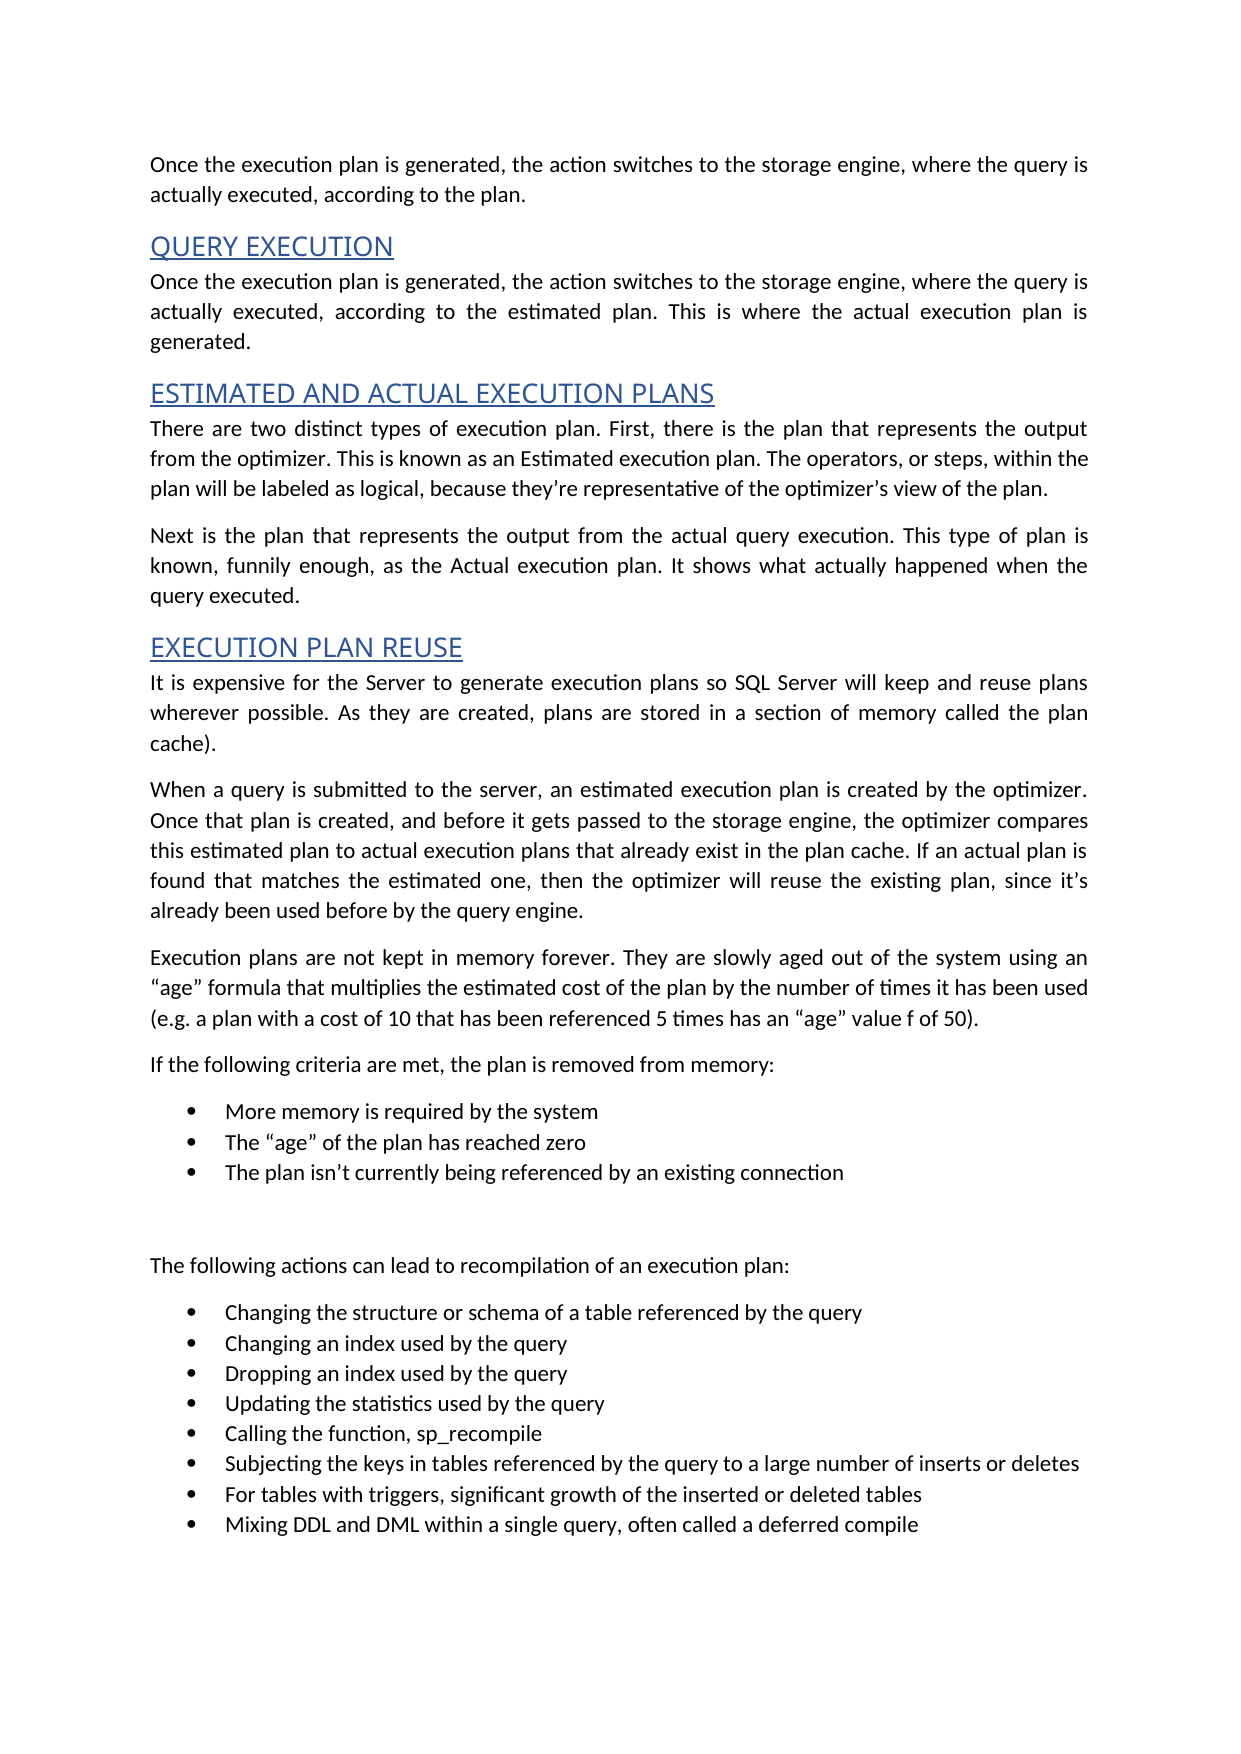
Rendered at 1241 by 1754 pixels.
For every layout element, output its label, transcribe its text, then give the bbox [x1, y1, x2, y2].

list Changing an index used by the query [187, 1329, 1090, 1357]
text Once the execution plan is generated, the action switches to the storage engine, where the query is actually executed, according to the estimated plan. This is where the actual execution plan is generated. [150, 267, 1090, 355]
list The “age” of the plan has reached zero [187, 1128, 1090, 1156]
list For tables with triggers, significant growth of the inserted or deleted tables [187, 1480, 1090, 1508]
text If the following criteria are met, the plan is removed from memory: [150, 1051, 1090, 1079]
list Dropping an index used by the query [187, 1359, 1090, 1387]
list Subjecting the keys in tables referenced by the query to a large number of inserts or deletes [187, 1449, 1090, 1478]
text Execution plans are not kept in memory forever. They are slowly aged out of the system using an “age” formula that multiplies the estimated cost of the plan by the number of times it has been used (e.g. a plan with a cost of 10 that has been referenced 5 times has an “age” value f of 50). [150, 943, 1090, 1032]
subtitle EXECUTION PLAN REUSE [150, 628, 1090, 665]
list More memory is required by the system [187, 1097, 1090, 1126]
subtitle ESTIMATED AND ACTUAL EXECUTION PLANS [150, 374, 1090, 411]
subtitle QUERY EXECUTION [150, 227, 1090, 264]
text There are two distinct types of execution plan. First, there is the plan that represents the output from the optimizer. This is known as an Estimated execution plan. The operators, or steps, within the plan will be labeled as logical, because they’re representative of the optimizer’s view of the plan. [150, 414, 1090, 502]
text Next is the plan that represents the output from the actual query execution. This type of plan is known, funnily enough, as the Actual execution plan. It shows what actually happened when the query executed. [150, 521, 1090, 610]
list Changing the structure or schema of a table referenced by the query [187, 1298, 1090, 1327]
text The following actions can lead to recompilation of an execution plan: [150, 1252, 1090, 1280]
list Updating the statistics used by the query [187, 1389, 1090, 1417]
list The plan isn’t currently being referenced by an existing connection [187, 1158, 1090, 1186]
text It is expensive for the Server to generate execution plans so SQL Server will keep and reuse plans wherever possible. As they are created, plans are stored in a section of memory called the plan cache). [150, 668, 1090, 757]
text When a query is submitted to the server, an estimated execution plan is created by the optimizer. Once that plan is created, and before it gets passed to the storage engine, the optimizer compares this estimated plan to actual execution plans that already exist in the plan cache. If an actual plan is found that matches the estimated one, then the optimizer will reuse the existing plan, since it’s already been used before by the query engine. [150, 776, 1090, 924]
text Once the execution plan is generated, the action switches to the storage engine, where the query is actually executed, according to the plan. [150, 150, 1090, 208]
list Mixing DDL and DML within a single query, often called a deferred compile [187, 1510, 1090, 1538]
list Calling the function, sp_recompile [187, 1419, 1090, 1447]
